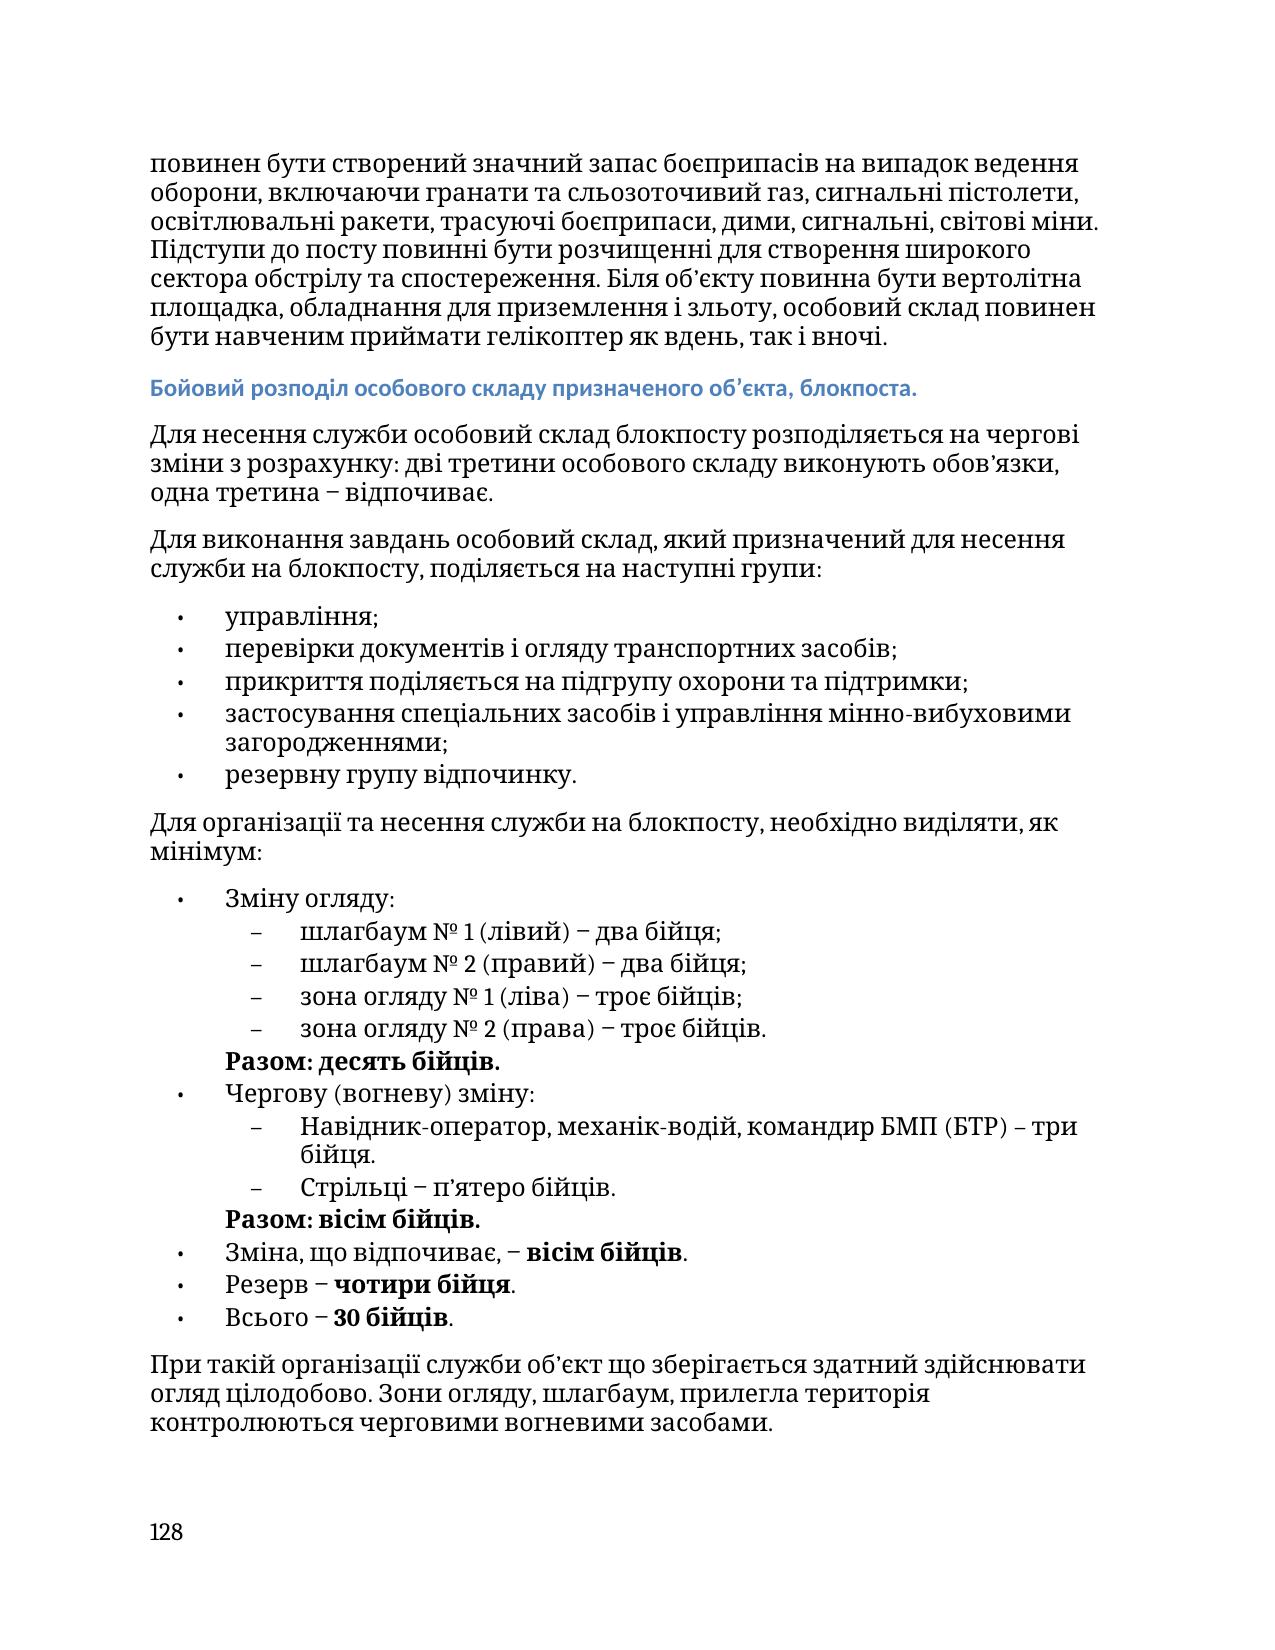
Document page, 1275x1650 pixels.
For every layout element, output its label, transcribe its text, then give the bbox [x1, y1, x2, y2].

subtitle Бойовий розподіл особового складу призначеного об’єкта, блокпоста. [150, 372, 1125, 403]
list Всього ‒ 30 бійців. [175, 1304, 1125, 1333]
list резервну групу відпочинку. [175, 761, 1125, 790]
list Зміну огляду: [175, 885, 1125, 914]
list шлагбаум № 1 (лівий) ‒ два бійця; [250, 918, 1125, 946]
list зона огляду № 2 (права) ‒ троє бійців. [250, 1015, 1125, 1044]
list Стрільці ‒ п’ятеро бійців. [250, 1174, 1125, 1203]
list прикриття поділяється на підгрупу охорони та підтримки; [175, 668, 1125, 696]
list управління; [175, 603, 1125, 631]
list Резерв ‒ чотири бійця. [175, 1271, 1125, 1300]
list Чергову (вогневу) зміну: [175, 1080, 1125, 1109]
text Для несення служби особовий склад блокпосту розподіляється на чергові зміни з розрахунку: дві третини особового складу виконують обов’язки, одна третина ‒ відпочиває. [150, 421, 1125, 508]
list Зміна, що відпочиває, ‒ вісім бійців. [175, 1239, 1125, 1268]
list Навідник-оператор, механік-водій, командир БМП (БТР) – три бійця. [250, 1113, 1125, 1170]
text При такій організації служби об’єкт що зберігається здатний здійснювати огляд цілодобово. Зони огляду, шлагбаум, прилегла територія контролюються черговими вогневими засобами. [150, 1351, 1125, 1438]
list зона огляду № 1 (ліва) ‒ троє бійців; [250, 983, 1125, 1011]
list перевірки документів і огляду транспортних засобів; [175, 635, 1125, 664]
text Для виконання завдань особовий склад, який призначений для несення служби на блокпосту, поділяється на наступні групи: [150, 526, 1125, 584]
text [150, 150, 1125, 351]
list шлагбаум № 2 (правий) ‒ два бійця; [250, 950, 1125, 979]
list застосування спеціальних засобів і управління мінно-вибуховими загородженнями; [175, 700, 1125, 758]
list Разом: вісім бійців. [175, 1206, 1125, 1235]
list Разом: десять бійців. [175, 1048, 1125, 1076]
text Для організації та несення служби на блокпосту, необхідно виділяти, як мінімум: [150, 809, 1125, 866]
